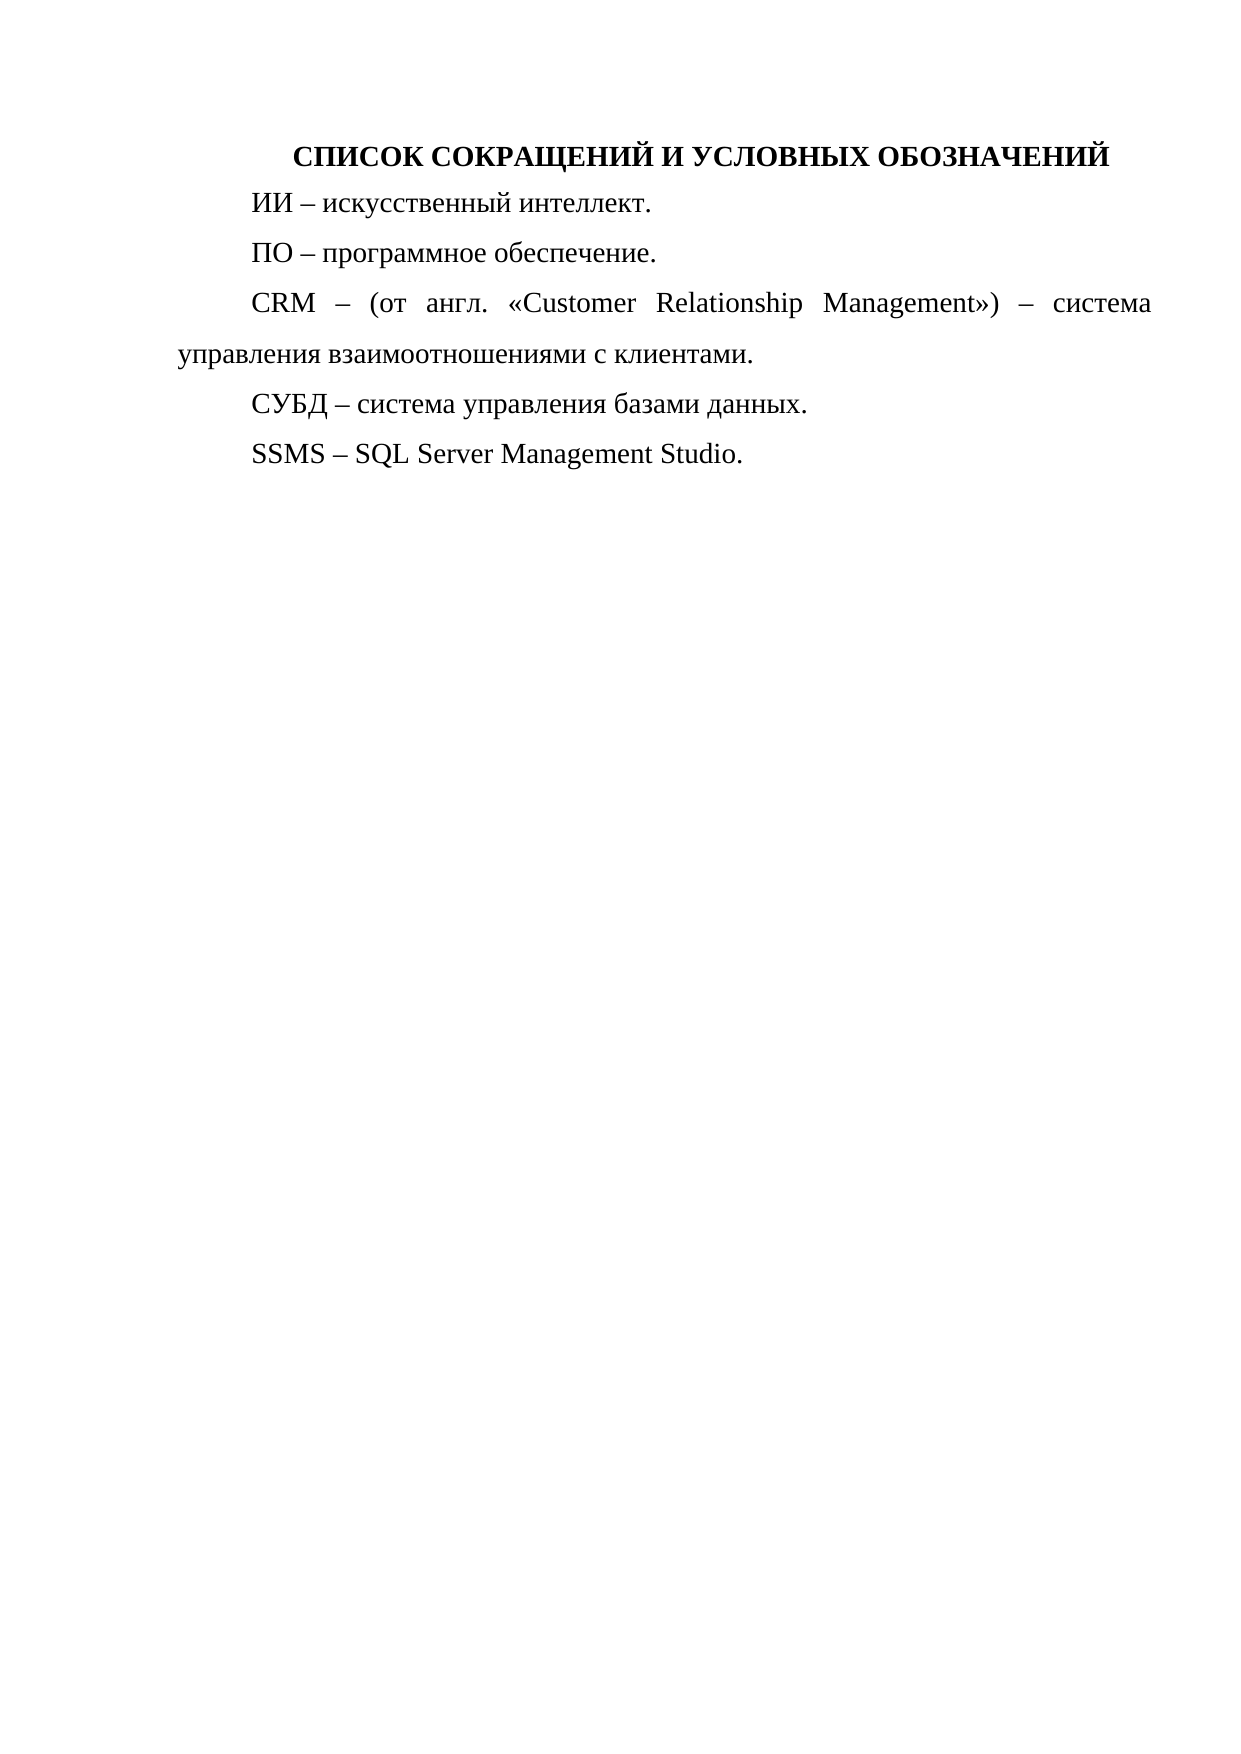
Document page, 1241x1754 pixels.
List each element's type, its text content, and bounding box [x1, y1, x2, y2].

text CRM – (от англ. «Customer Relationship Management») – система управления взаимоотношениями с клиентами. [177, 286, 1152, 369]
text ИИ – искусственный интеллект. [177, 185, 1152, 218]
text SSMS – SQL Server Management Studio. [177, 437, 1152, 470]
subtitle СПИСОК СОКРАЩЕНИЙ И УСЛОВНЫХ ОБОЗНАЧЕНИЙ [177, 139, 1152, 172]
text СУБД – система управления базами данных. [177, 386, 1152, 420]
text ПО – программное обеспечение. [177, 235, 1152, 269]
